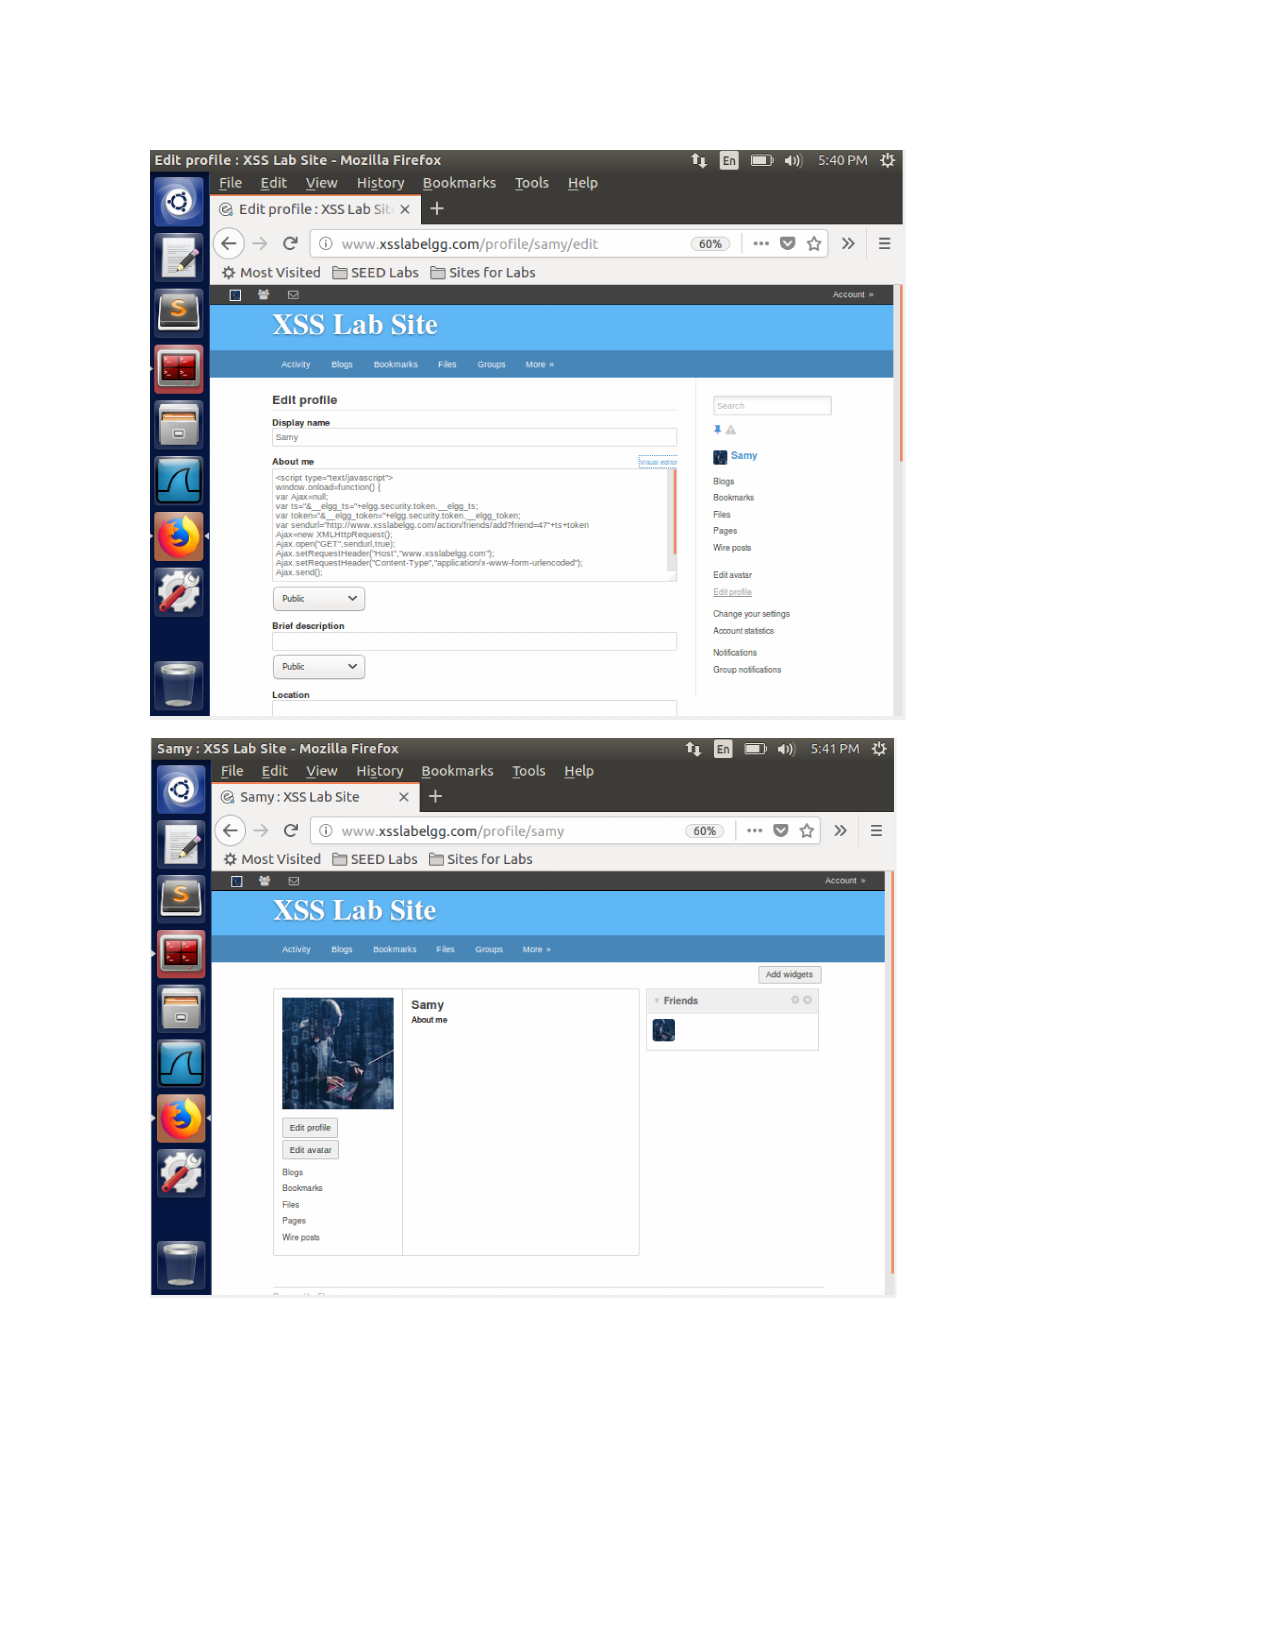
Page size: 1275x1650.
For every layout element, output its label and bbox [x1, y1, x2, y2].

picture [150, 150, 906, 720]
picture [150, 738, 897, 1298]
